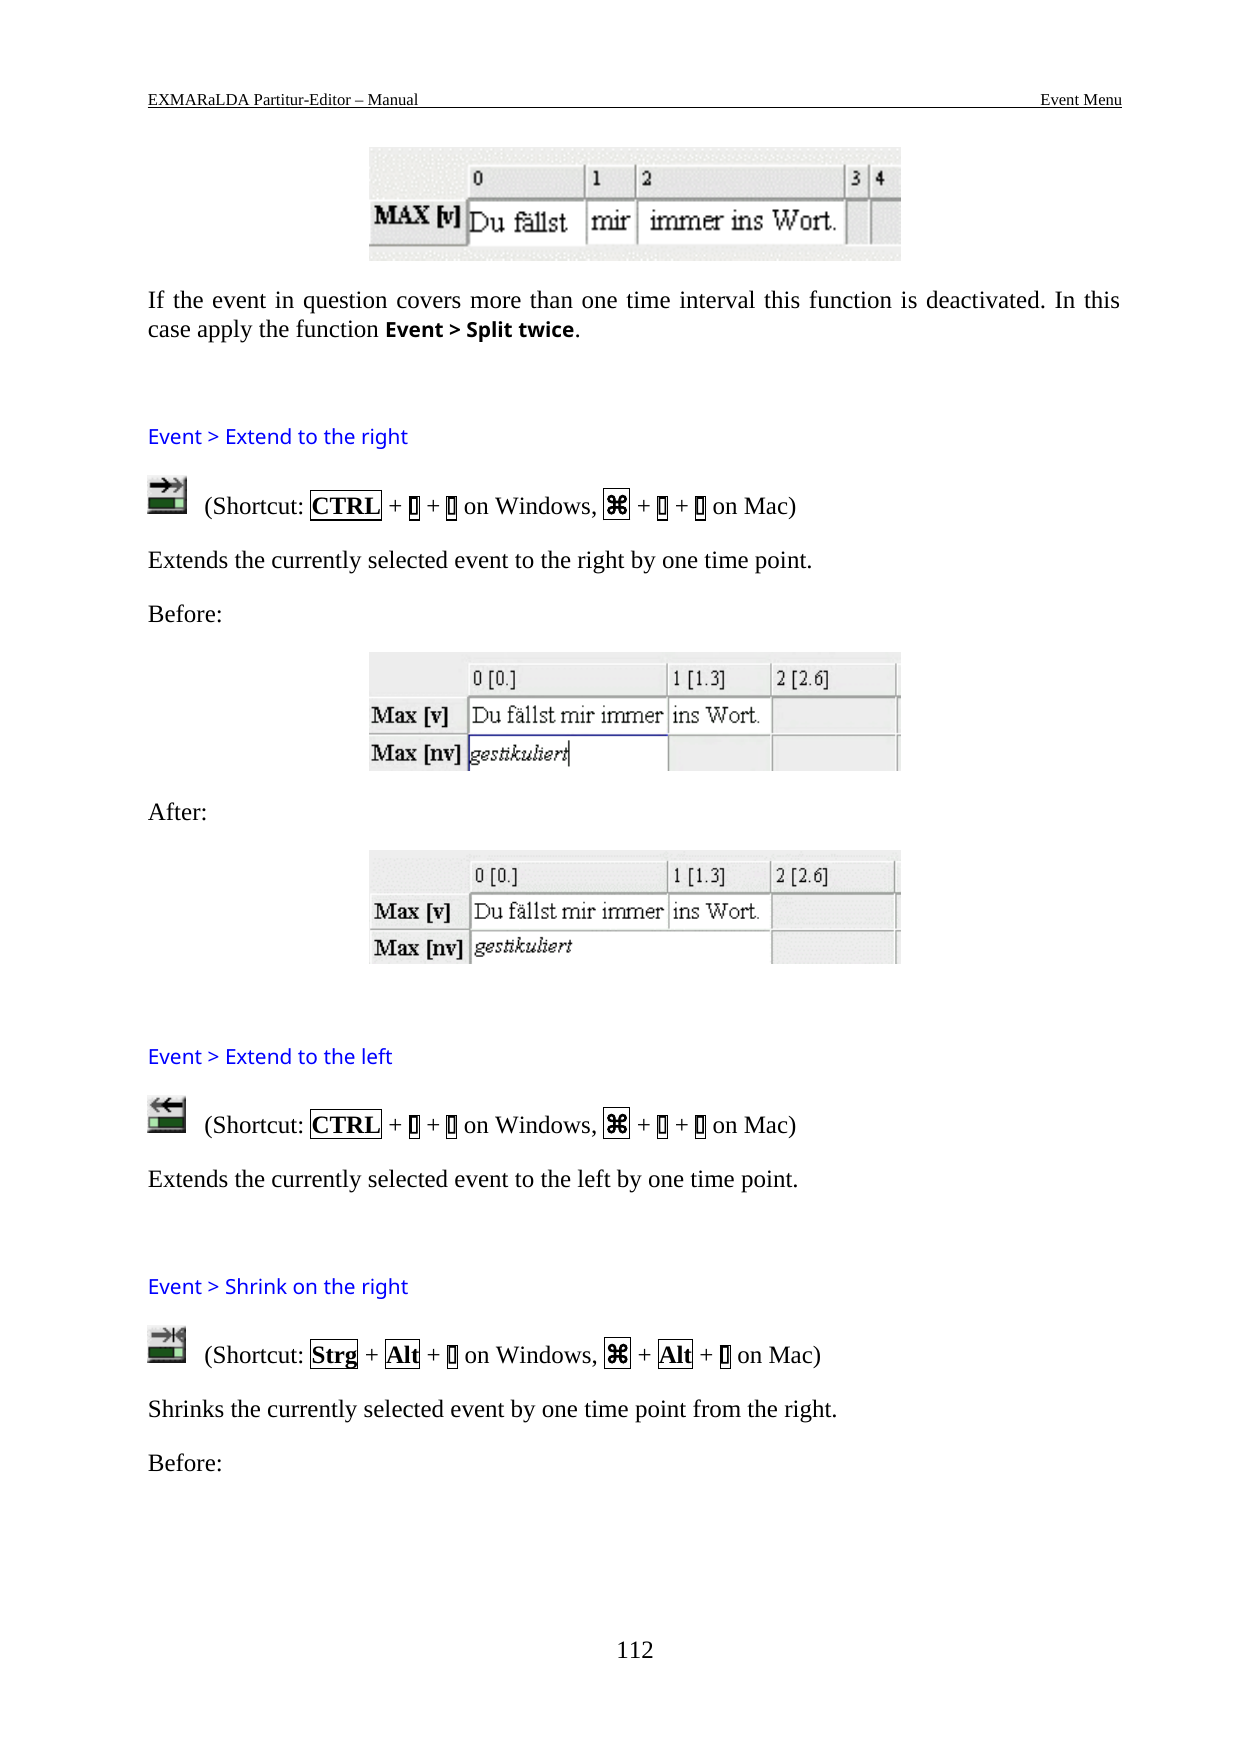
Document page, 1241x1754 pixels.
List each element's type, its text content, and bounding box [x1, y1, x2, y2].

picture [369, 850, 901, 964]
picture [369, 652, 901, 771]
picture [147, 1095, 186, 1133]
text (Shortcut: CTRL + + on Windows, ⌘ + + on Mac) [148, 1095, 1122, 1139]
text Shrinks the currently selected event by one time point from the right. [148, 1394, 1122, 1423]
text Extends the currently selected event to the left by one time point. [148, 1164, 1122, 1193]
text If the event in question covers more than one time interval this function is deactivated. In this case apply the function Event > Split twice. [148, 285, 1122, 343]
subtitle Event > Extend to the right [148, 422, 1122, 451]
text (Shortcut: CTRL + + on Windows, ⌘ + + on Mac) [148, 476, 1122, 521]
picture [147, 1325, 186, 1363]
text After: [148, 797, 1122, 826]
subtitle Event > Shrink on the right [148, 1272, 1122, 1300]
text (Shortcut: Strg + Alt + on Windows, ⌘ + Alt + on Mac) [148, 1325, 1122, 1369]
subtitle Event > Extend to the left [148, 1042, 1122, 1070]
text Before: [148, 1448, 1122, 1477]
picture [147, 475, 187, 514]
text Before: [148, 599, 1122, 628]
text Extends the currently selected event to the right by one time point. [148, 546, 1122, 574]
picture [369, 147, 901, 261]
